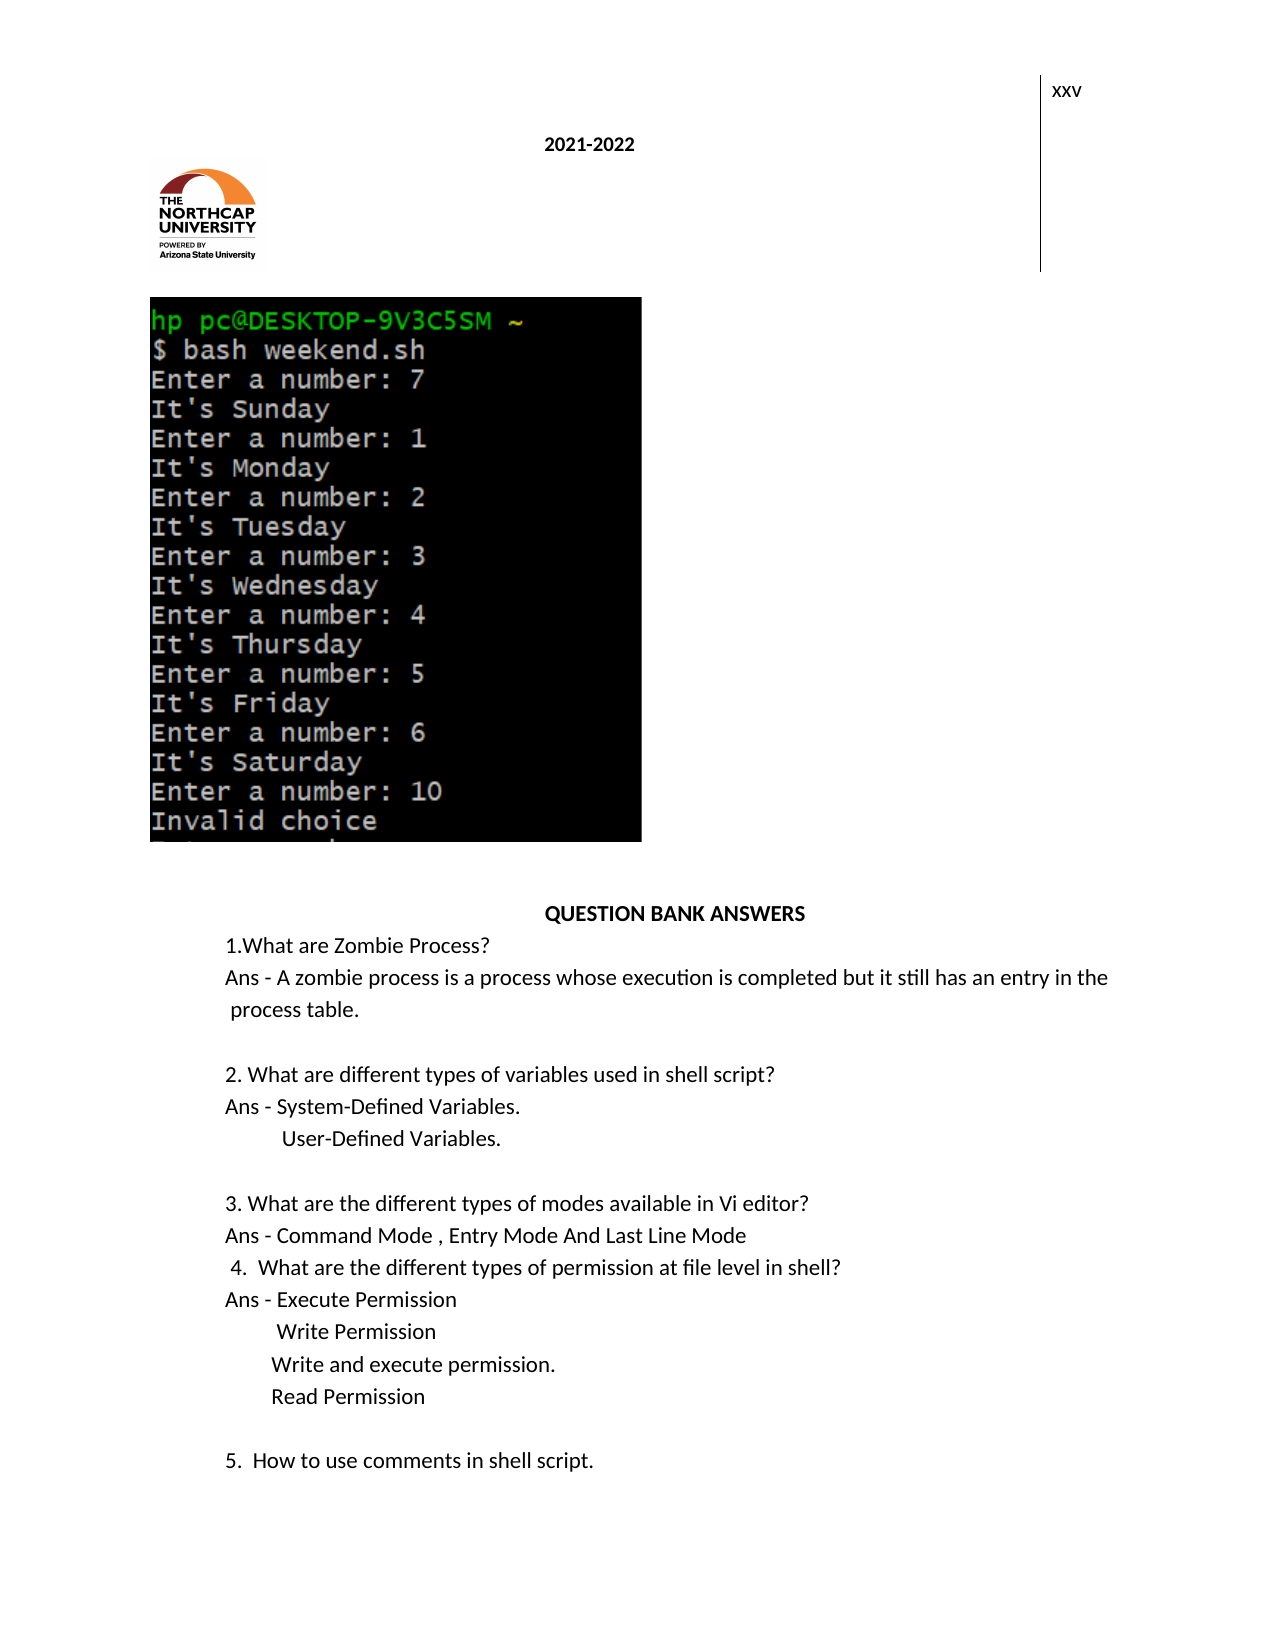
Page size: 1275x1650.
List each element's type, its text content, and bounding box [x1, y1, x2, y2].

list Write Permission [225, 1317, 1125, 1346]
list 2. What are different types of variables used in shell script? [225, 1060, 1125, 1088]
list 3. What are the different types of modes available in Vi editor? [225, 1189, 1125, 1217]
list 5. How to use comments in shell script. [225, 1446, 1125, 1474]
list Ans - A zombie process is a process whose execution is completed but it still has an entry in the [225, 963, 1125, 991]
list Ans - Execute Permission [225, 1285, 1125, 1313]
list 4. What are the different types of permission at file level in shell? [225, 1253, 1125, 1281]
list Read Permission [225, 1382, 1125, 1410]
list process table. [225, 996, 1125, 1024]
list User-Defined Variables. [225, 1124, 1125, 1152]
list Ans - System-Defined Variables. [225, 1092, 1125, 1120]
list Ans - Command Mode , Entry Mode And Last Line Mode [225, 1221, 1125, 1249]
list Write and execute permission. [225, 1350, 1125, 1378]
list QUESTION BANK ANSWERS [225, 899, 1125, 927]
picture [150, 156, 266, 272]
list 1.What are Zombie Process? [225, 931, 1125, 959]
picture [150, 297, 642, 842]
